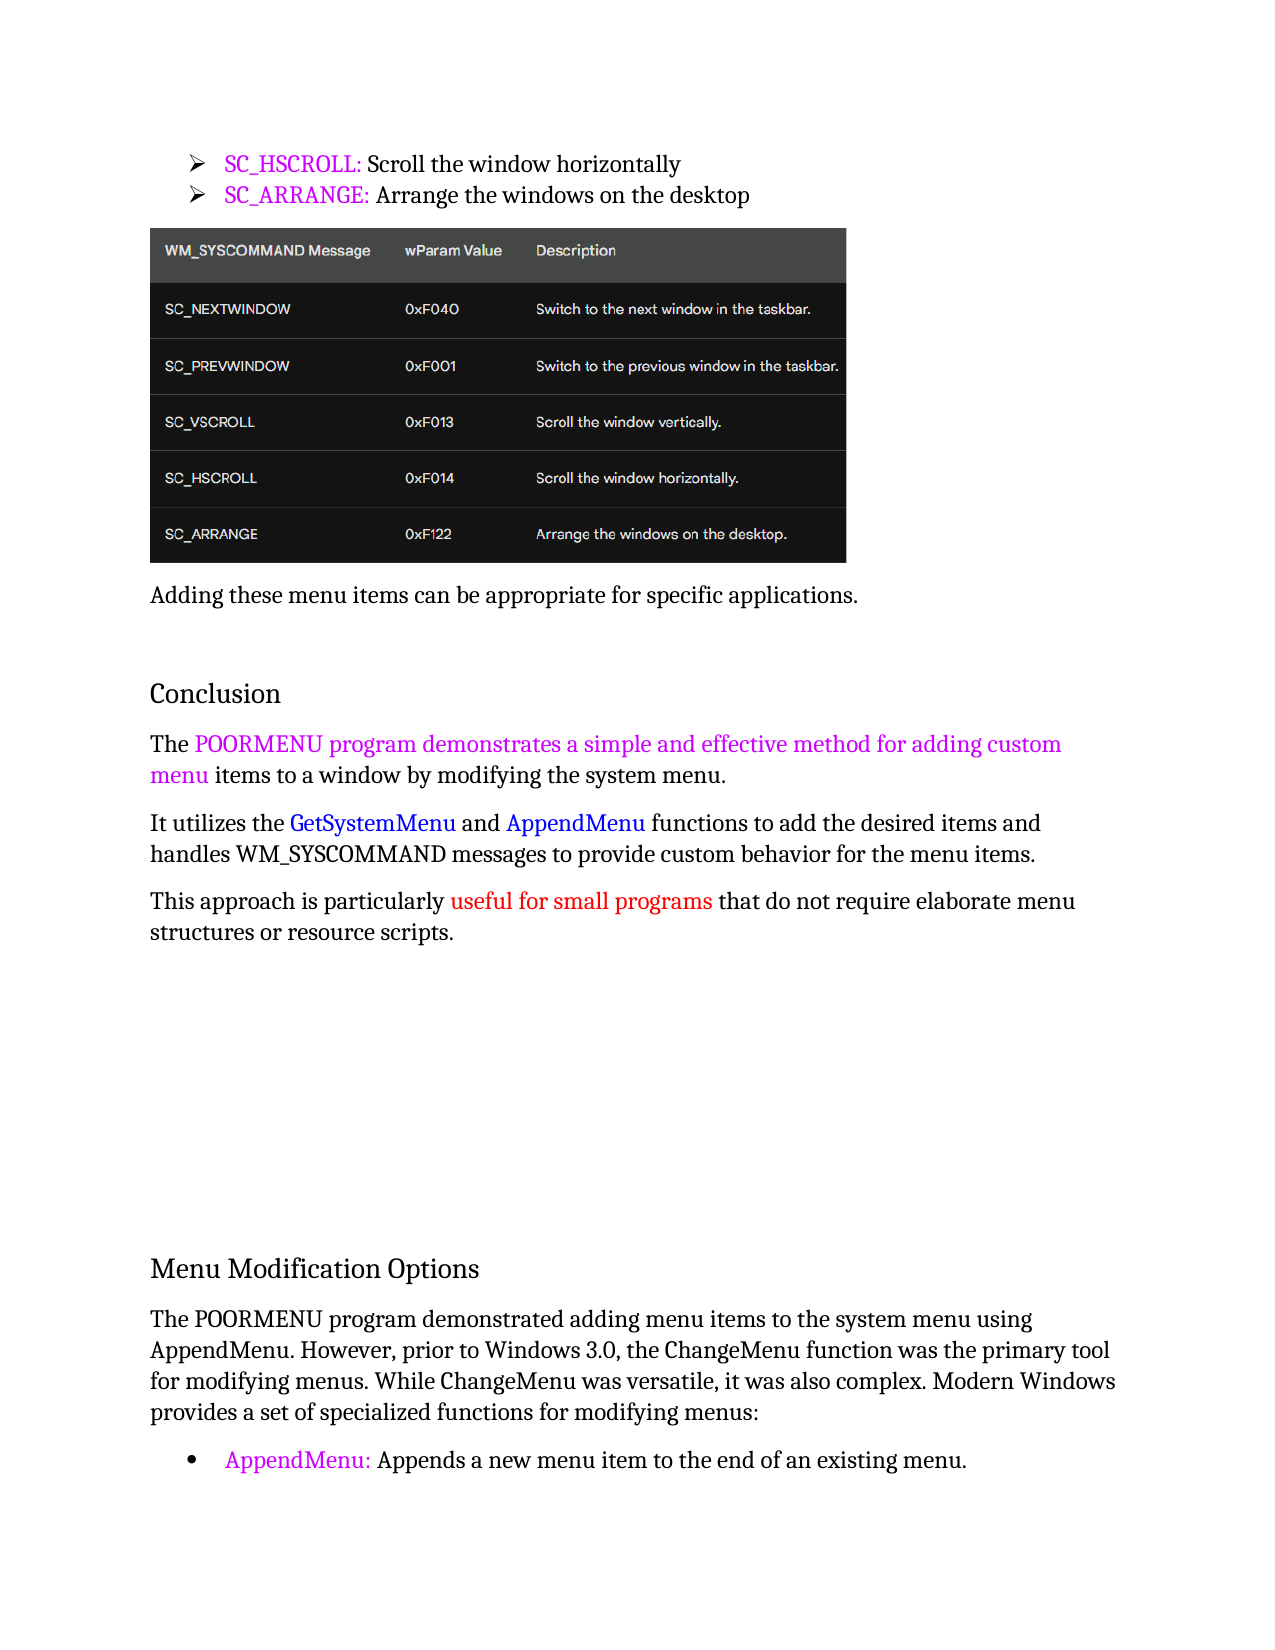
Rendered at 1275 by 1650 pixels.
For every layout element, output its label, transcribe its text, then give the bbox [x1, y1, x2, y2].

text Menu Modification Options [150, 1252, 1125, 1286]
text Adding these menu items can be appropriate for specific applications. [150, 581, 1125, 610]
text Conclusion [150, 677, 1125, 710]
text The POORMENU program demonstrates a simple and effective method for adding custom menu items to a window by modifying the system menu. [150, 730, 1125, 789]
picture [150, 228, 847, 563]
list SC_HSCROLL: Scroll the window horizontally [187, 150, 1125, 179]
list SC_ARRANGE: Arrange the windows on the desktop [187, 181, 1125, 210]
text This approach is particularly useful for small programs that do not require elaborate menu structures or resource scripts. [150, 887, 1125, 947]
list AppendMenu: Appends a new menu item to the end of an existing menu. [187, 1446, 1125, 1474]
text It utilizes the GetSystemMenu and AppendMenu functions to add the desired items and handles WM_SYSCOMMAND messages to provide custom behavior for the menu items. [150, 808, 1125, 868]
text The POORMENU program demonstrated adding menu items to the system menu using AppendMenu. However, prior to Windows 3.0, the ChangeMenu function was the primary tool for modifying menus. While ChangeMenu was versatile, it was also complex. Modern Windows provides a set of specialized functions for modifying menus: [150, 1305, 1125, 1427]
